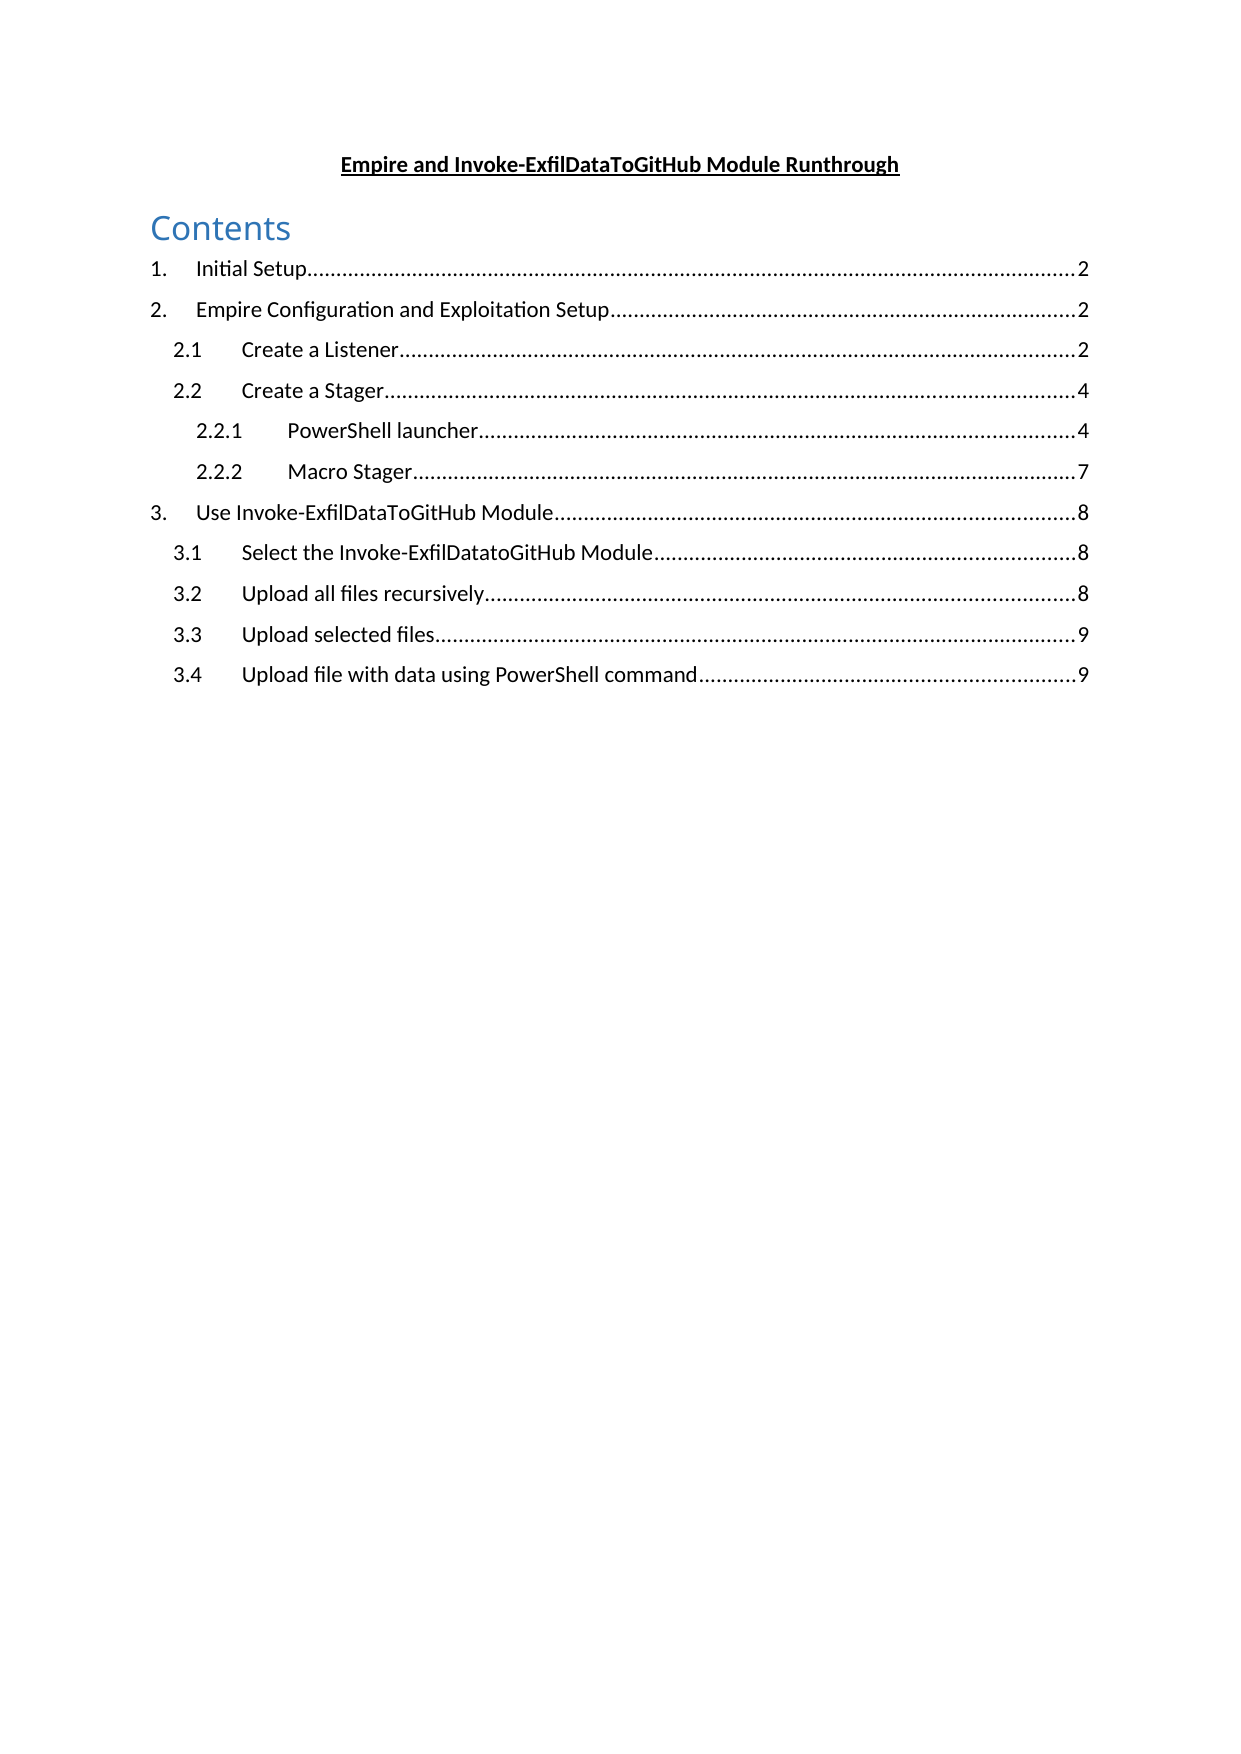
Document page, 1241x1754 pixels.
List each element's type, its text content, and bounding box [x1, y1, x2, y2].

text Empire and Invoke-ExfilDataToGitHub Module Runthrough [150, 150, 1090, 178]
